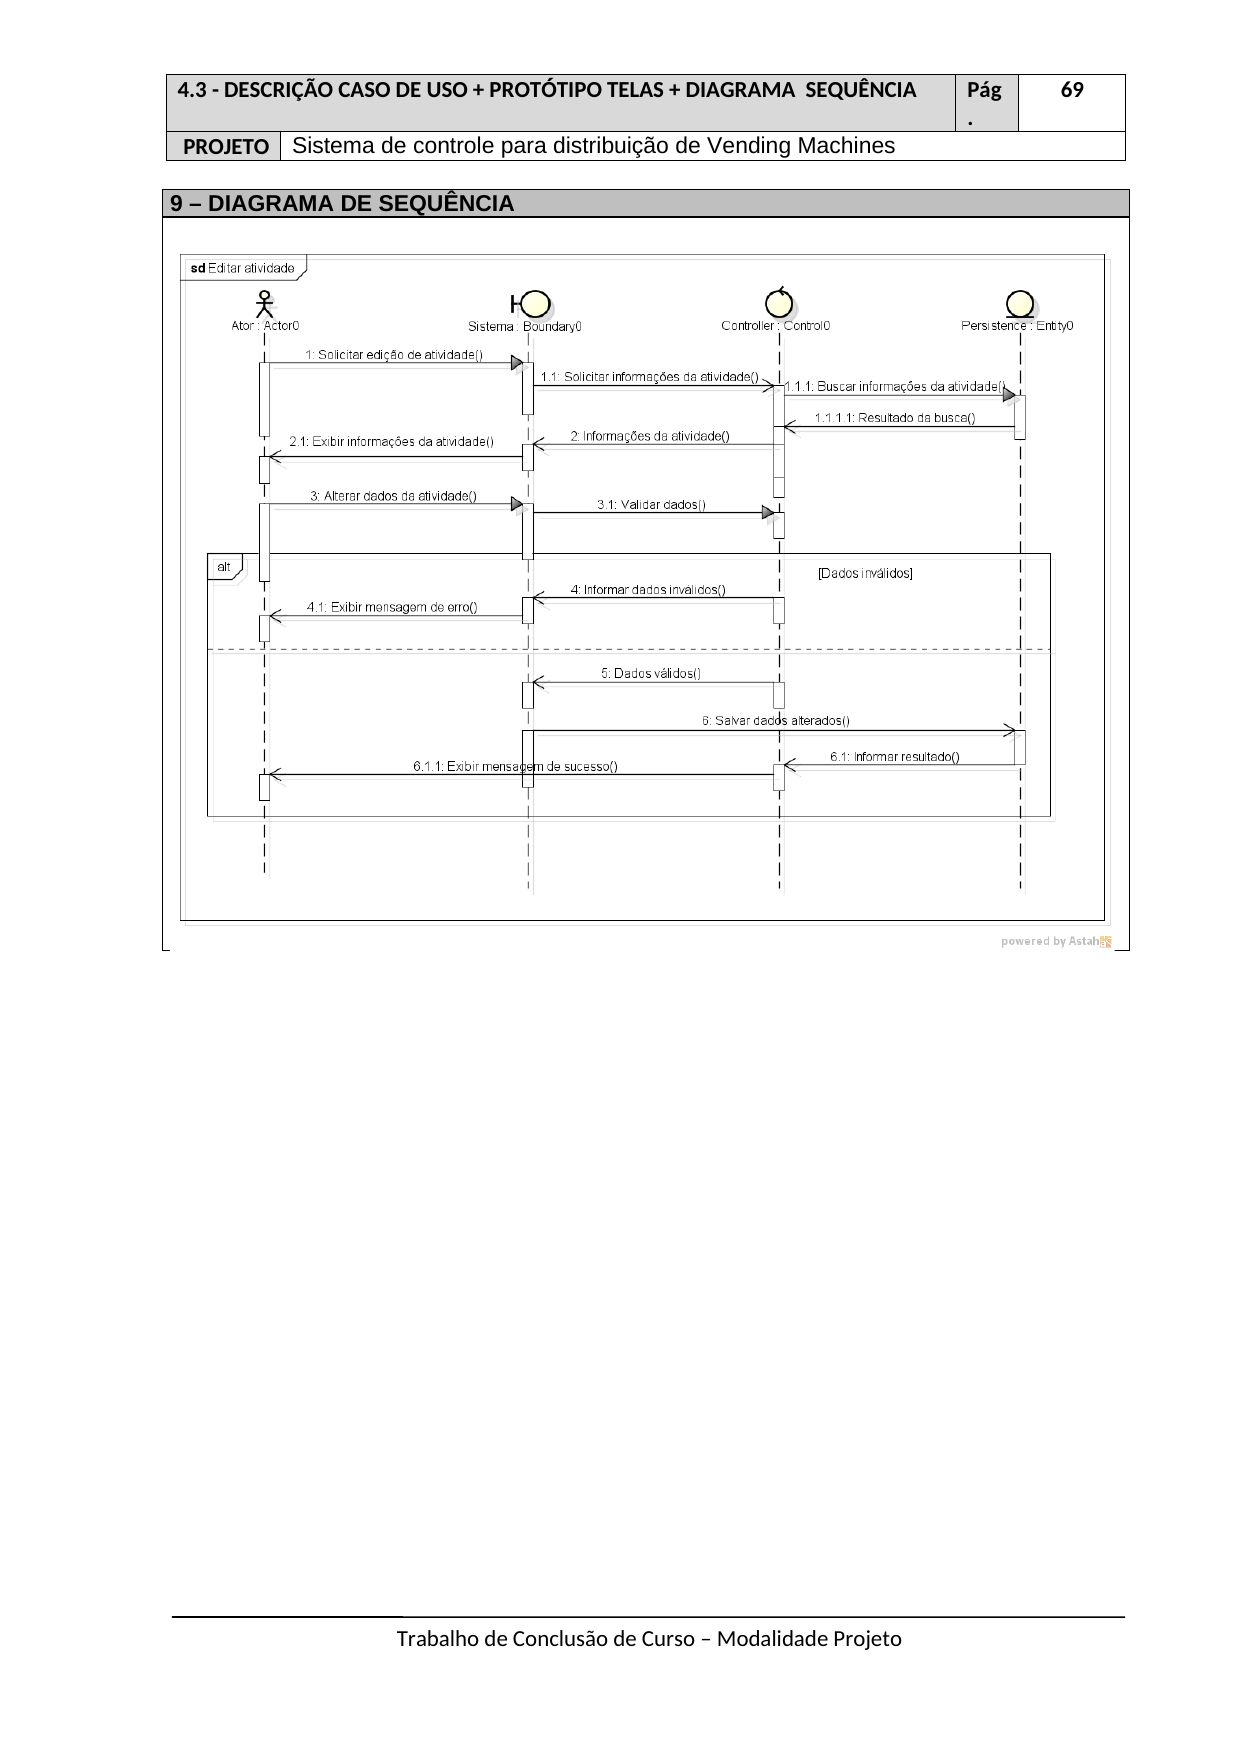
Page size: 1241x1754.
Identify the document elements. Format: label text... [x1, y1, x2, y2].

picture [169, 243, 1115, 951]
table_cell [163, 218, 1129, 950]
table_header 9 – DIAGRAMA DE SEQUÊNCIA [163, 190, 1129, 216]
